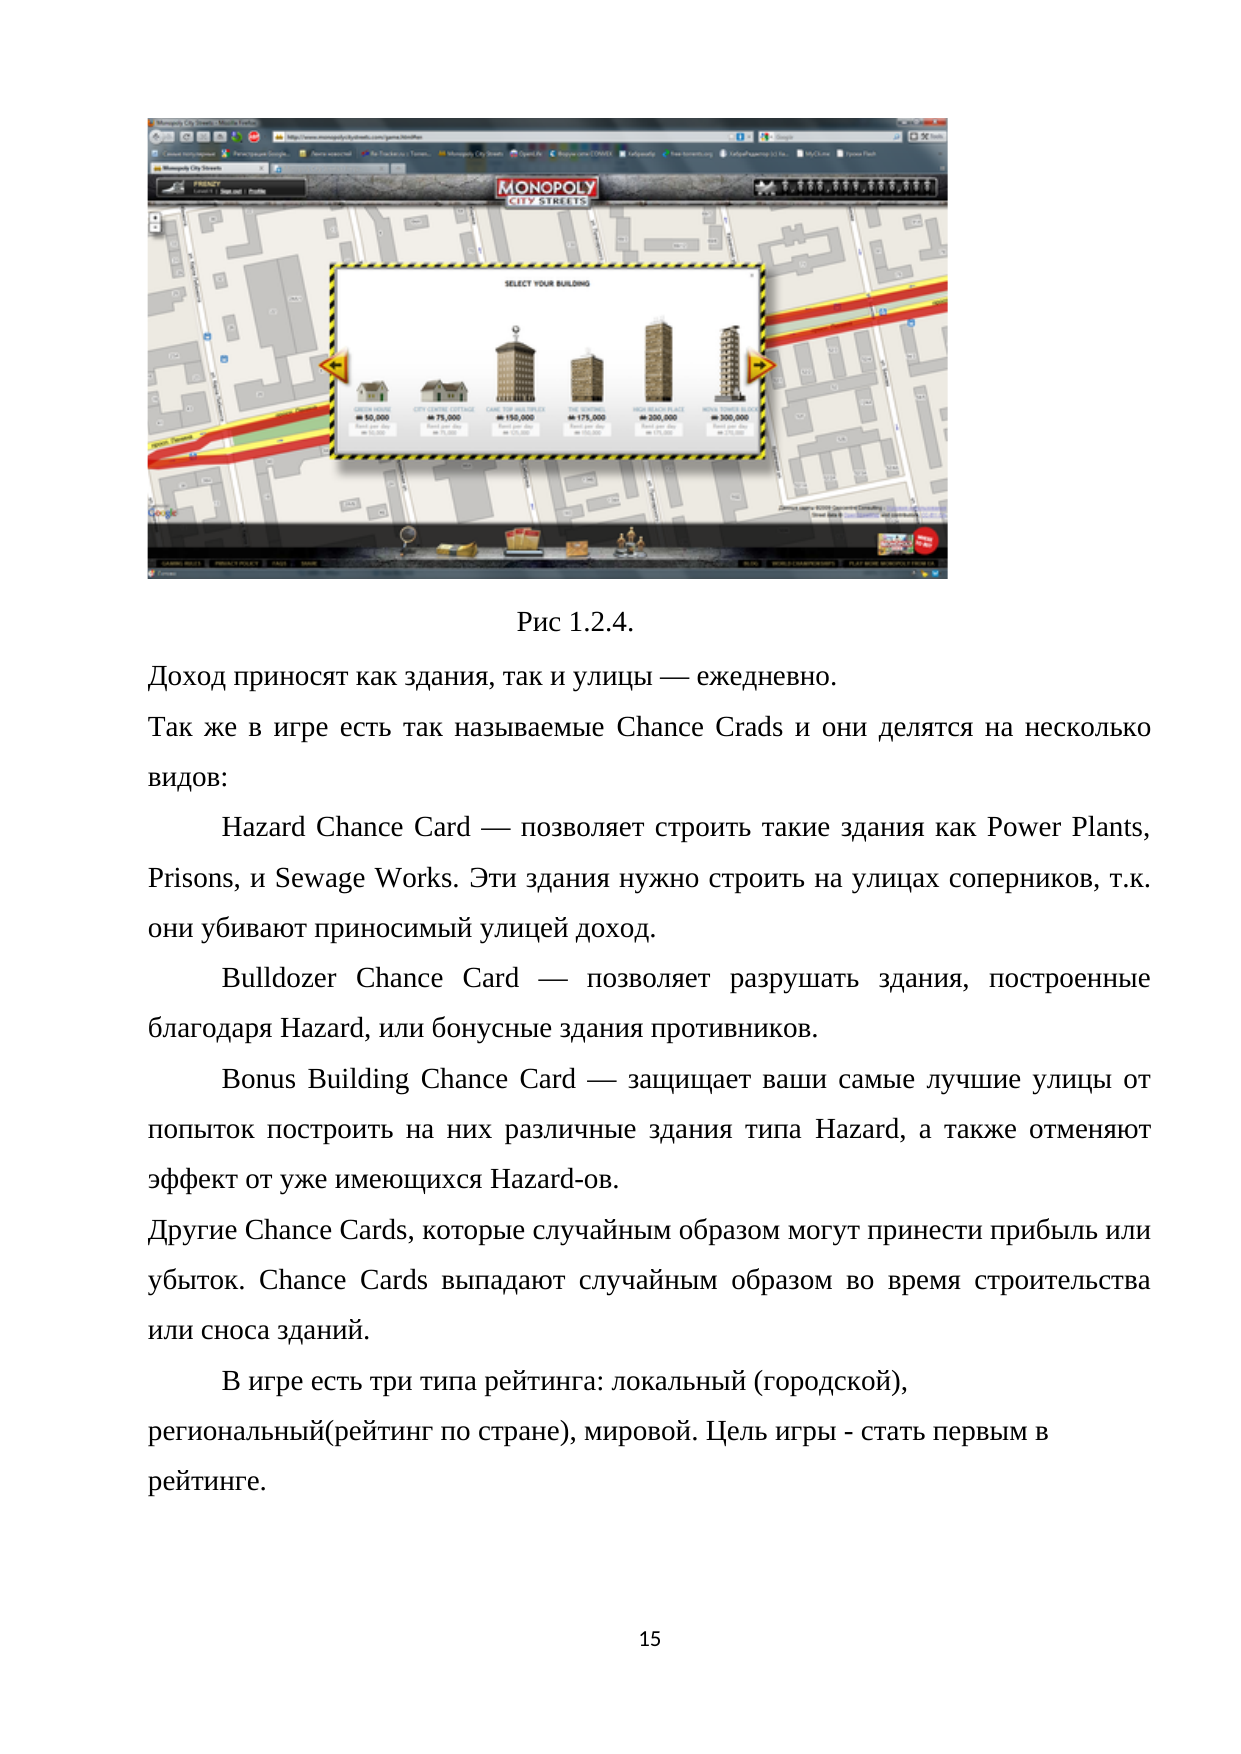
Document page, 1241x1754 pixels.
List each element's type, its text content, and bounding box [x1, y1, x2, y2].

text В игре есть три типа рейтинга: локальный (городской), региональный(рейтинг по стране), мировой. Цель игры - стать первым в рейтинге. [148, 1363, 1152, 1497]
text Bonus Building Chance Card — защищает ваши самые лучшие улицы от попыток построить на них различные здания типа Hazard, а также отменяют эффект от уже имеющихся Hazard-ов. [148, 1061, 1152, 1195]
picture [147, 118, 948, 579]
text Так же в игре есть так называемые Chance Crads и они делятся на несколько видов: [148, 709, 1152, 793]
text Рис 1.2.4. [148, 604, 1152, 638]
text Доход приносят как здания, так и улицы — ежедневно. [148, 658, 1152, 692]
text Bulldozer Chance Card — позволяет разрушать здания, построенные благодаря Hazard, или бонусные здания противников. [148, 960, 1152, 1044]
text Другие Chance Cards, которые случайным образом могут принести прибыль или убыток. Chance Cards выпадают случайным образом во время строительства или сноса зданий. [148, 1212, 1152, 1346]
text Hazard Chance Card — позволяет строить такие здания как Power Plants, Prisons, и Sewage Works. Эти здания нужно строить на улицах соперников, т.к. они убивают приносимый улицей доход. [148, 809, 1152, 943]
